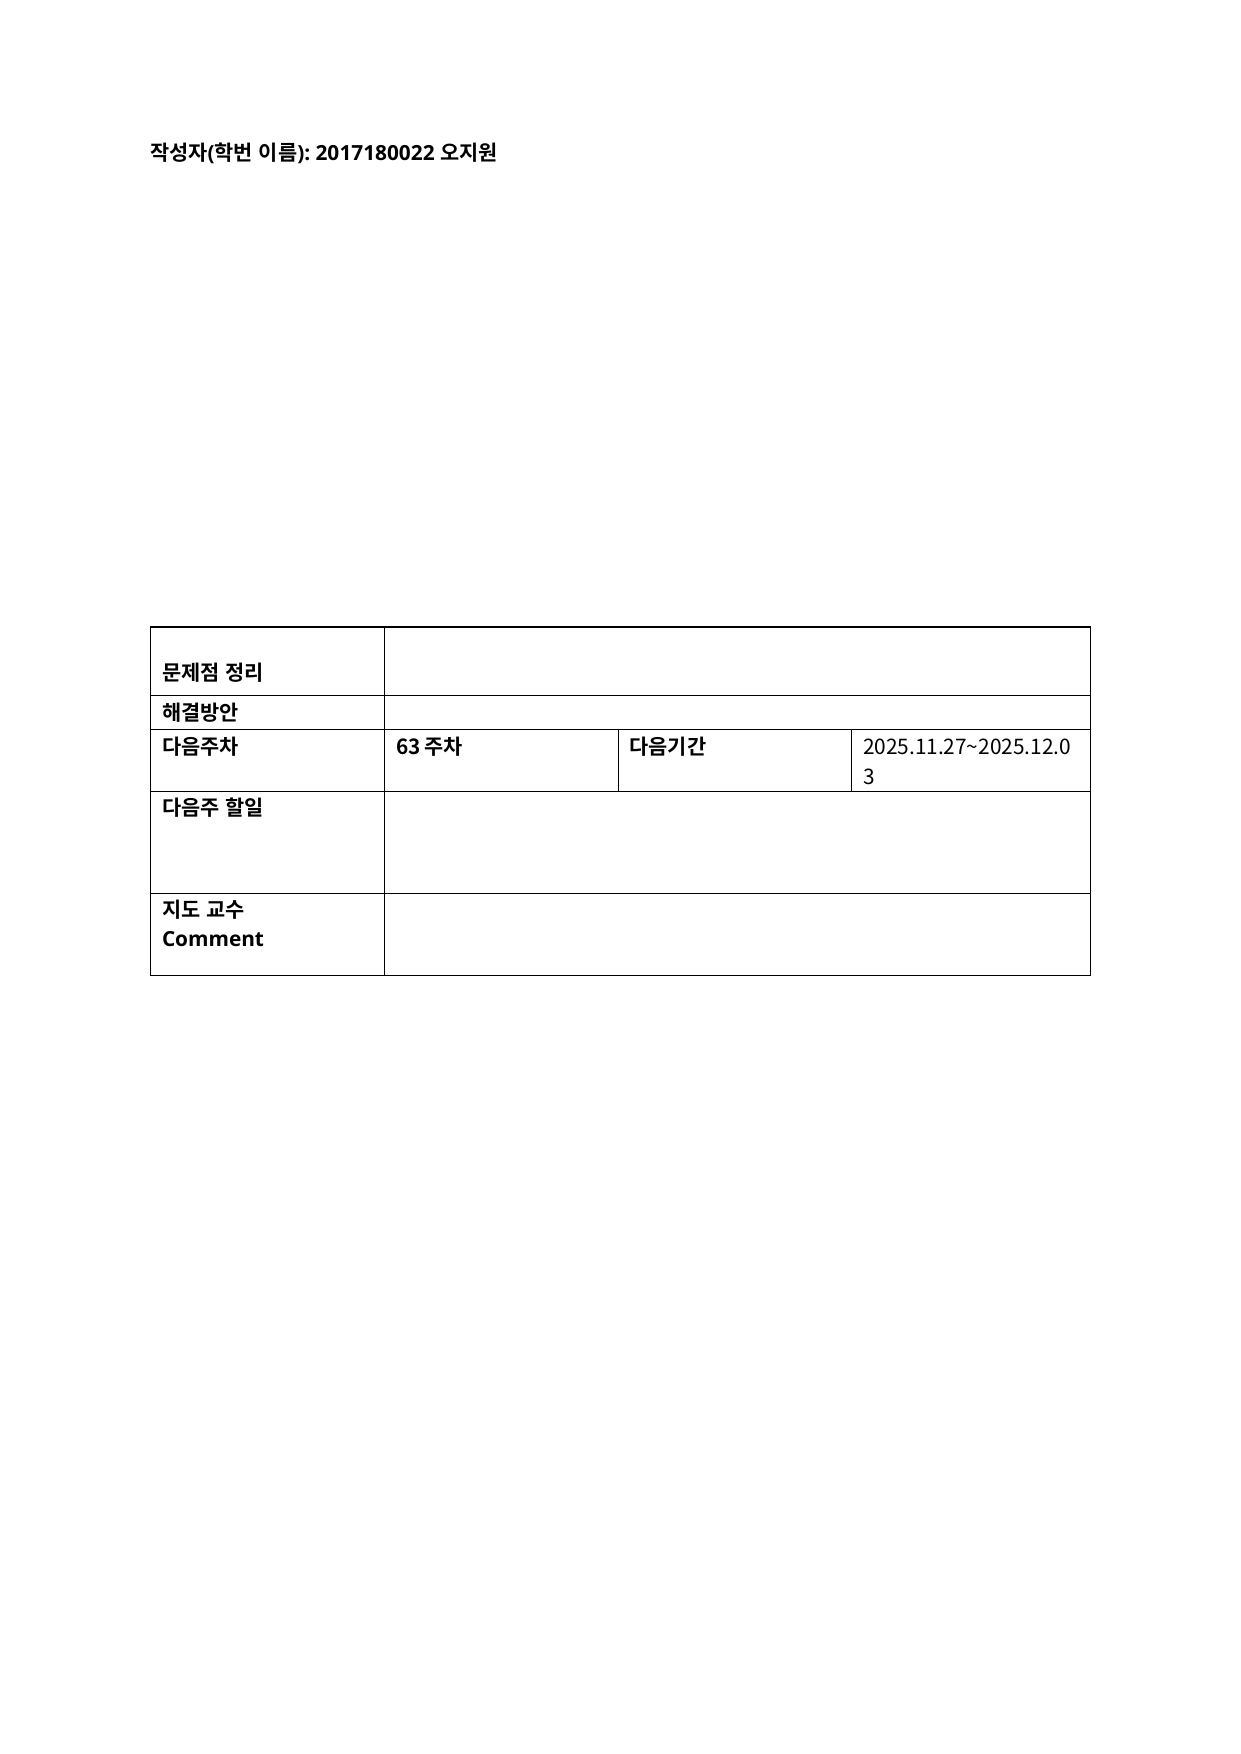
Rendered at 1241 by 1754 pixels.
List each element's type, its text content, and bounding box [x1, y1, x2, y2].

table_cell 다음기간 [619, 730, 851, 791]
table_header 문제점 정리 [151, 628, 384, 695]
table_header [385, 628, 1090, 695]
table_cell 다음주차 [151, 730, 384, 791]
table_cell 2025.11.27~2025.12.03 [852, 730, 1090, 791]
table_cell [385, 792, 1090, 893]
table_cell 다음주 할일 [151, 792, 384, 893]
table_cell 지도 교수 Comment [151, 894, 384, 975]
table_cell 63주차 [385, 730, 618, 791]
table_cell [385, 696, 1090, 729]
table_cell 해결방안 [151, 696, 384, 729]
table_cell [385, 894, 1090, 975]
